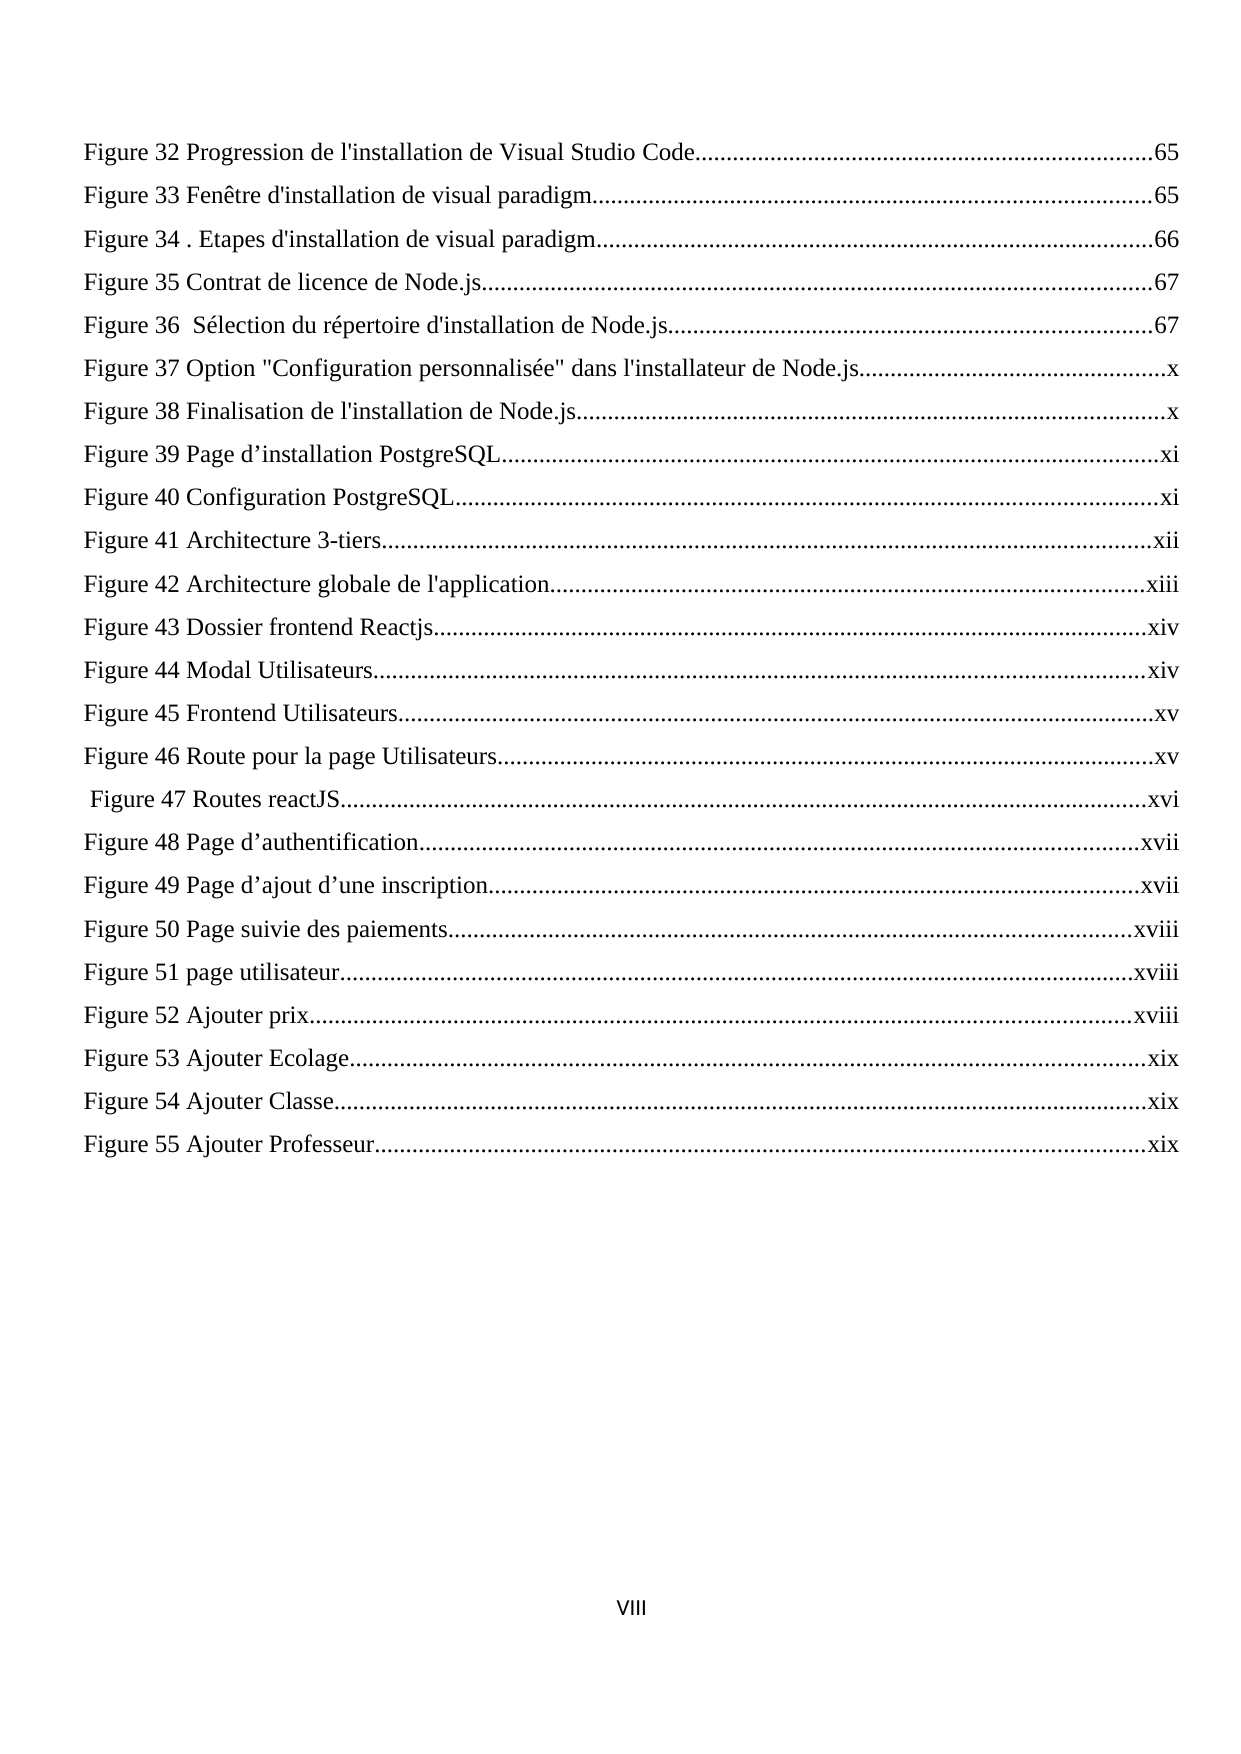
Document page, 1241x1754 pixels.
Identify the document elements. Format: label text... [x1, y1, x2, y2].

text Figure 40 Configuration PostgreSQL xi [83, 482, 1180, 511]
text Figure 52 Ajouter prix xviii [83, 1000, 1180, 1029]
text Figure 35 Contrat de licence de Node.js 67 [83, 267, 1180, 296]
text Figure 55 Ajouter Professeur xix [83, 1129, 1180, 1158]
text Figure 38 Finalisation de l'installation de Node.js x [83, 396, 1180, 425]
text Figure 54 Ajouter Classe xix [83, 1086, 1180, 1115]
text Figure 46 Route pour la page Utilisateurs xv [83, 741, 1180, 770]
text Figure 34 . Etapes d'installation de visual paradigm 66 [83, 224, 1180, 252]
text Figure 49 Page d’ajout d’une inscription xvii [83, 871, 1180, 899]
text Figure 39 Page d’installation PostgreSQL xi [83, 439, 1180, 468]
text Figure 51 page utilisateur xviii [83, 957, 1180, 986]
text Figure 33 Fenêtre d'installation de visual paradigm 65 [83, 181, 1180, 209]
text Figure 53 Ajouter Ecolage xix [83, 1043, 1180, 1072]
text Figure 42 Architecture globale de l'application xiii [83, 569, 1180, 597]
text Figure 45 Frontend Utilisateurs xv [83, 698, 1180, 727]
text Figure 36 Sélection du répertoire d'installation de Node.js 67 [83, 310, 1180, 339]
text Figure 47 Routes reactJS xvi [83, 784, 1180, 813]
text Figure 48 Page d’authentification xvii [83, 827, 1180, 856]
text Figure 44 Modal Utilisateurs xiv [83, 655, 1180, 684]
text Figure 32 Progression de l'installation de Visual Studio Code 65 [83, 137, 1180, 166]
text Figure 37 Option "Configuration personnalisée" dans l'installateur de Node.js x [83, 353, 1180, 382]
text Figure 41 Architecture 3-tiers xii [83, 526, 1180, 554]
text Figure 50 Page suivie des paiements xviii [83, 914, 1180, 942]
text Figure 43 Dossier frontend Reactjs xiv [83, 612, 1180, 641]
